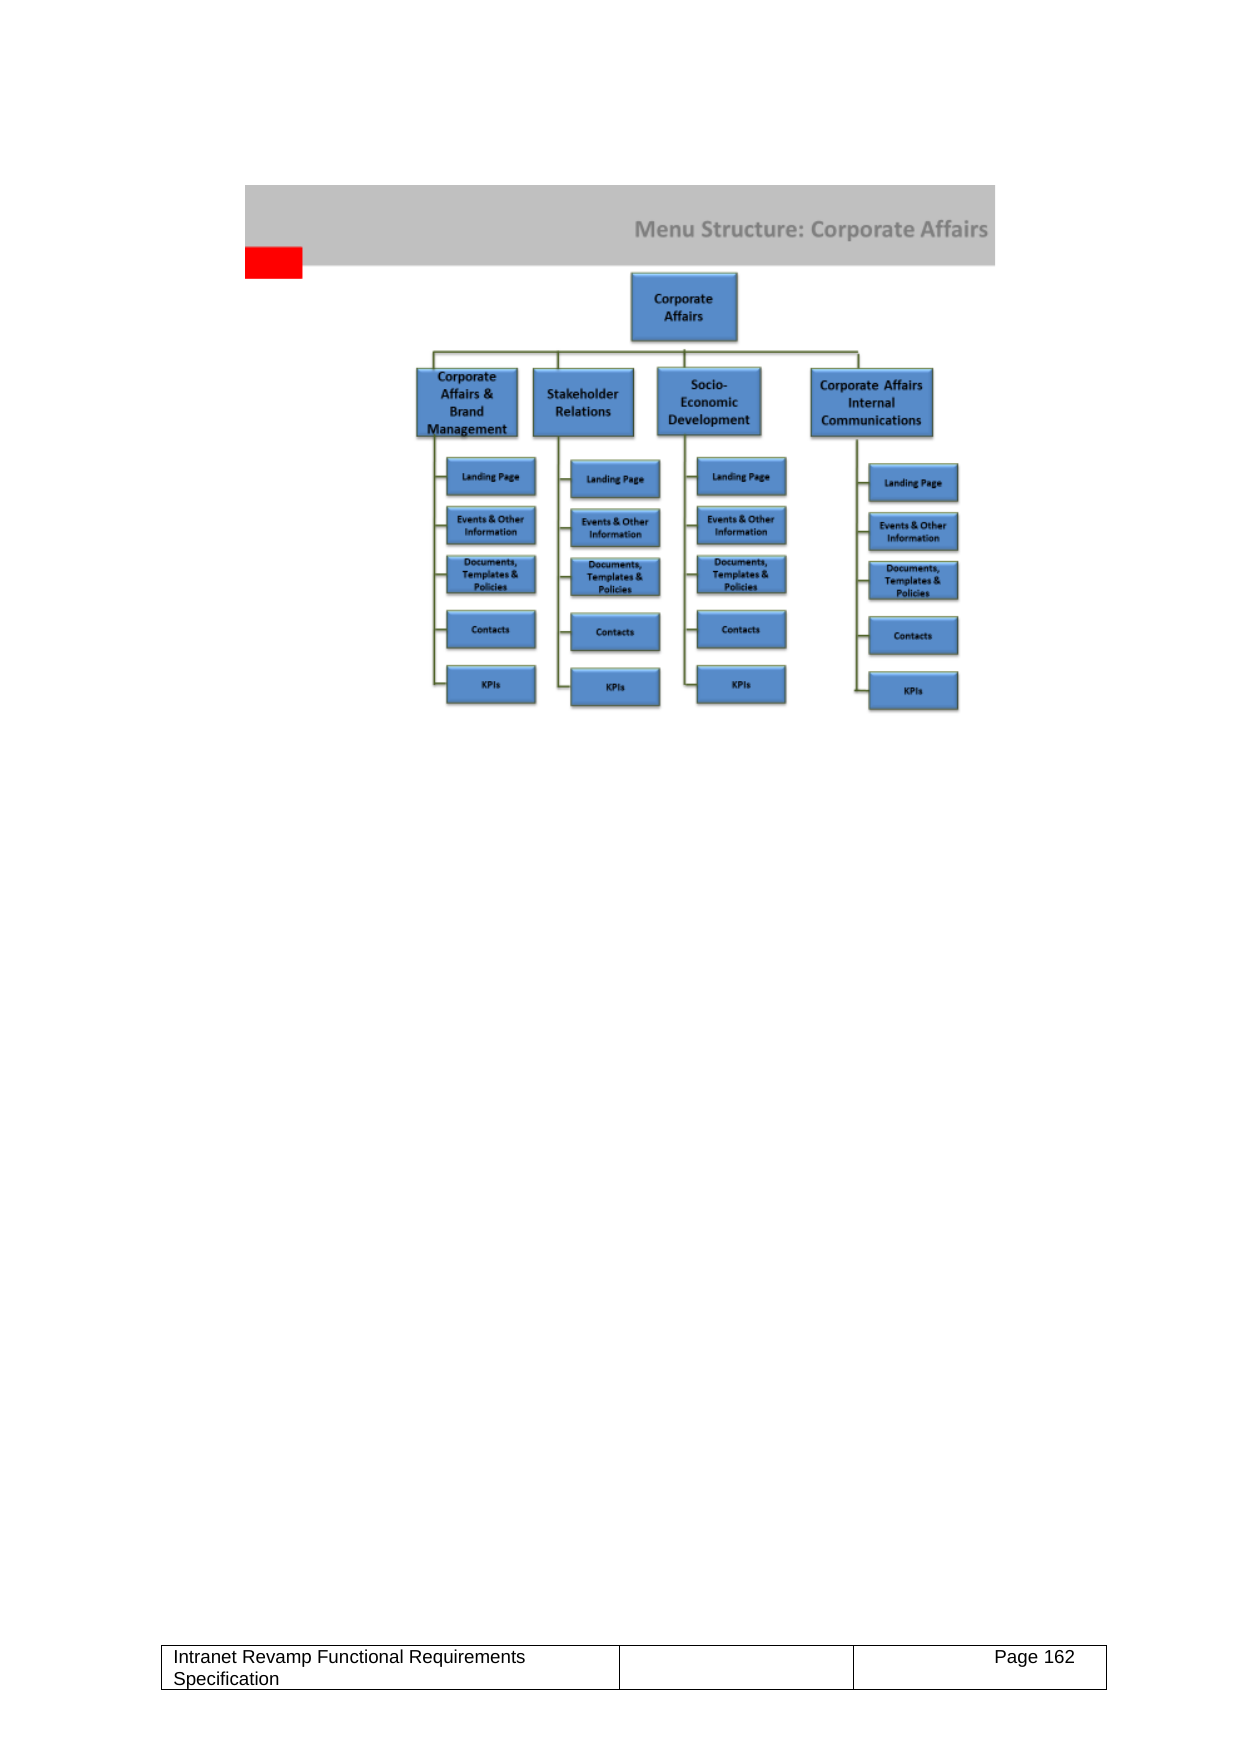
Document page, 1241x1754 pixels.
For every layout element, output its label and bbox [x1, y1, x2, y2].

picture [245, 185, 996, 749]
